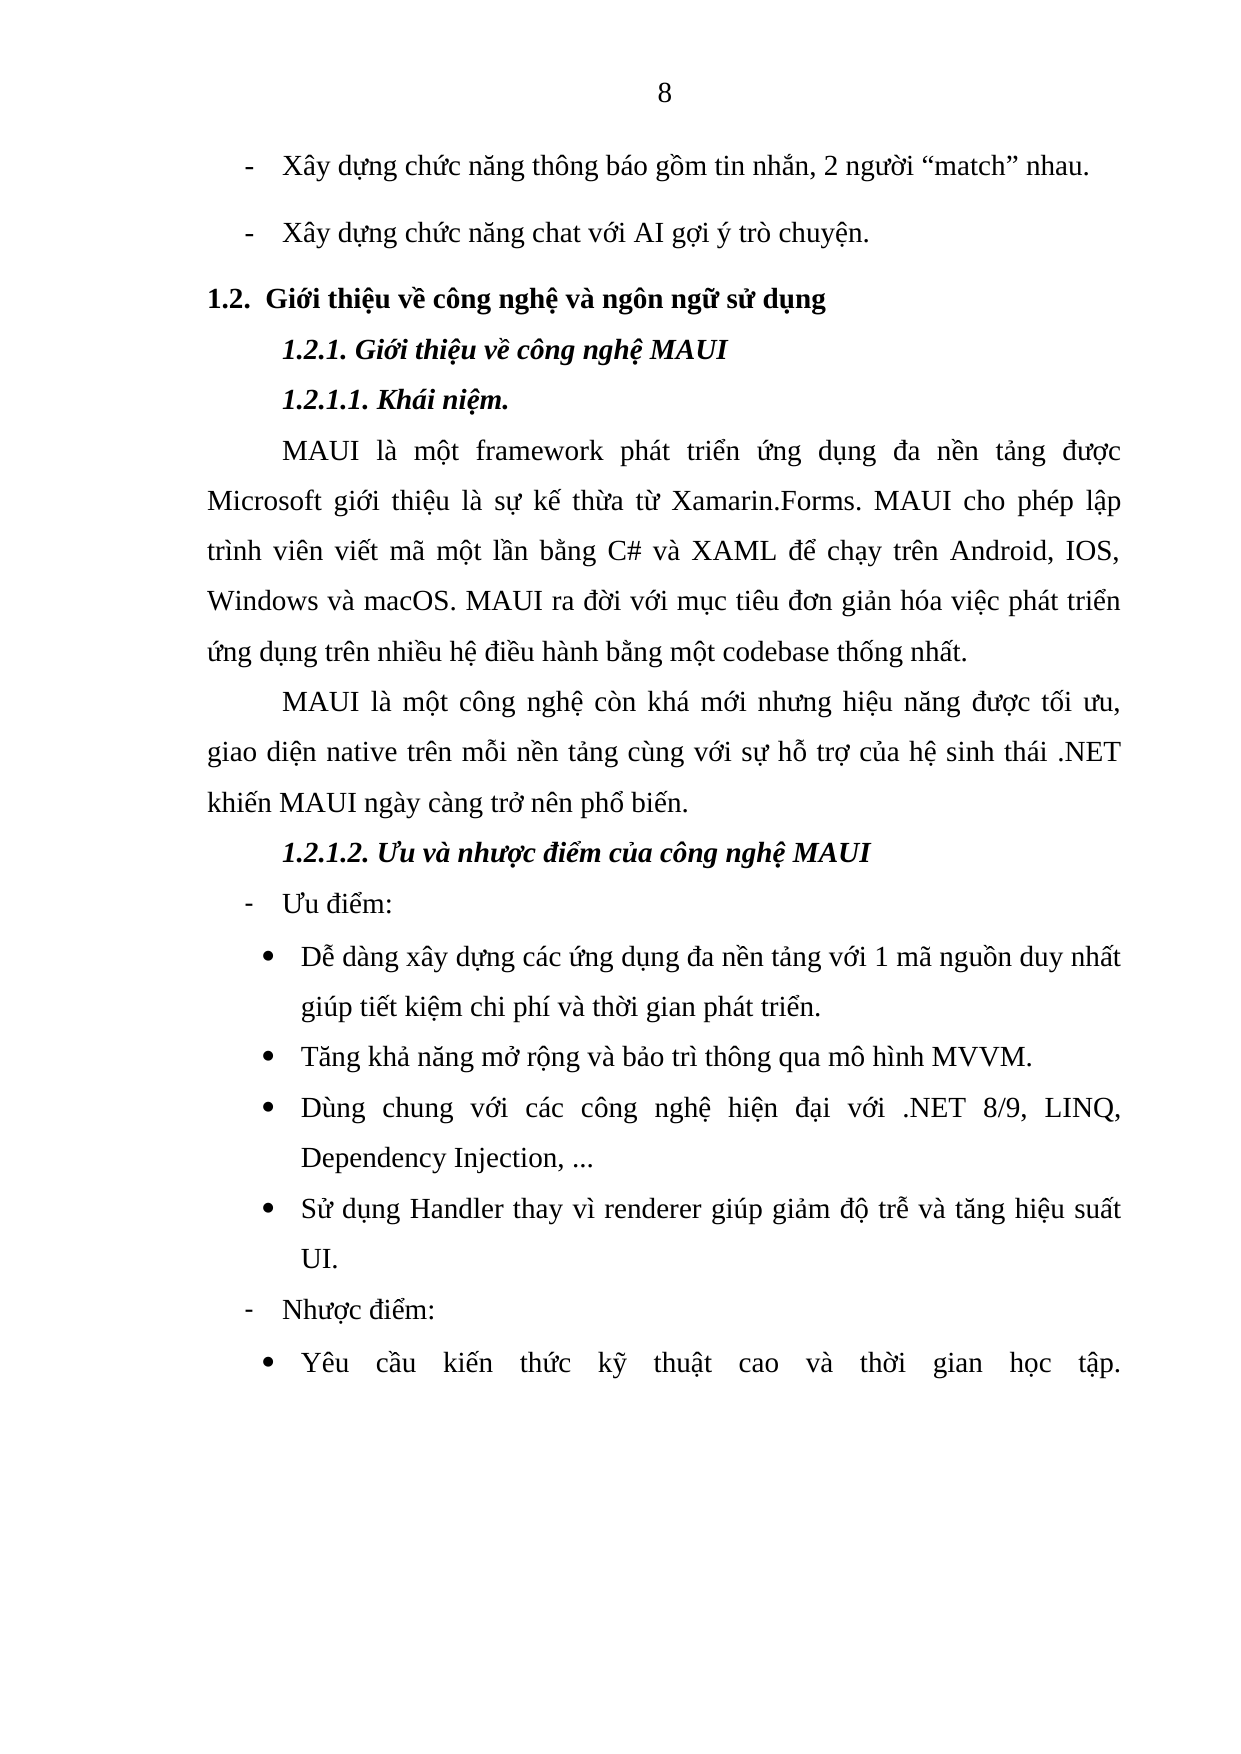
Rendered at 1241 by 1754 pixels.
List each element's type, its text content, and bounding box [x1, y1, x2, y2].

list Sử dụng Handler thay vì renderer giúp giảm độ trễ và tăng hiệu suất UI. [263, 1191, 1122, 1275]
list Yêu cầu kiến thức kỹ thuật cao và thời gian học tập. [263, 1345, 1122, 1630]
text MAUI là một framework phát triển ứng dụng đa nền tảng được Microsoft giới thiệu là sự kế thừa từ Xamarin.Forms. MAUI cho phép lập trình viên viết mã một lần bằng C# và XAML để chạy trên Android, IOS, Windows và macOS. MAUI ra đời với mục tiêu đơn giản hóa việc phát triển ứng dụng trên nhiều hệ điều hành bằng một codebase thống nhất. [207, 433, 1122, 667]
list Nhược điểm: [244, 1291, 1122, 1327]
text - Xây dựng chức năng thông báo gồm tin nhắn, 2 người “match” nhau. [207, 148, 1122, 181]
list Dùng chung với các công nghệ hiện đại với .NET 8/9, LINQ, Dependency Injection, ... [263, 1090, 1122, 1174]
text Giới thiệu về công nghệ và ngôn ngữ sử dụng [207, 282, 1122, 315]
text Ưu và nhược điểm của công nghệ MAUI [282, 835, 1122, 869]
text - Xây dựng chức năng chat với AI gợi ý trò chuyện. [207, 215, 1122, 248]
text Giới thiệu về công nghệ MAUI [282, 332, 1122, 366]
list Tăng khả năng mở rộng và bảo trì thông qua mô hình MVVM. [263, 1039, 1122, 1073]
list Ưu điểm: [244, 885, 1122, 921]
text Khái niệm. [282, 382, 1122, 416]
text MAUI là một công nghệ còn khá mới nhưng hiệu năng được tối ưu, giao diện native trên mỗi nền tảng cùng với sự hỗ trợ của hệ sinh thái .NET khiến MAUI ngày càng trở nên phổ biến. [207, 684, 1122, 818]
list Dễ dàng xây dựng các ứng dụng đa nền tảng với 1 mã nguồn duy nhất giúp tiết kiệm chi phí và thời gian phát triển. [263, 939, 1122, 1023]
